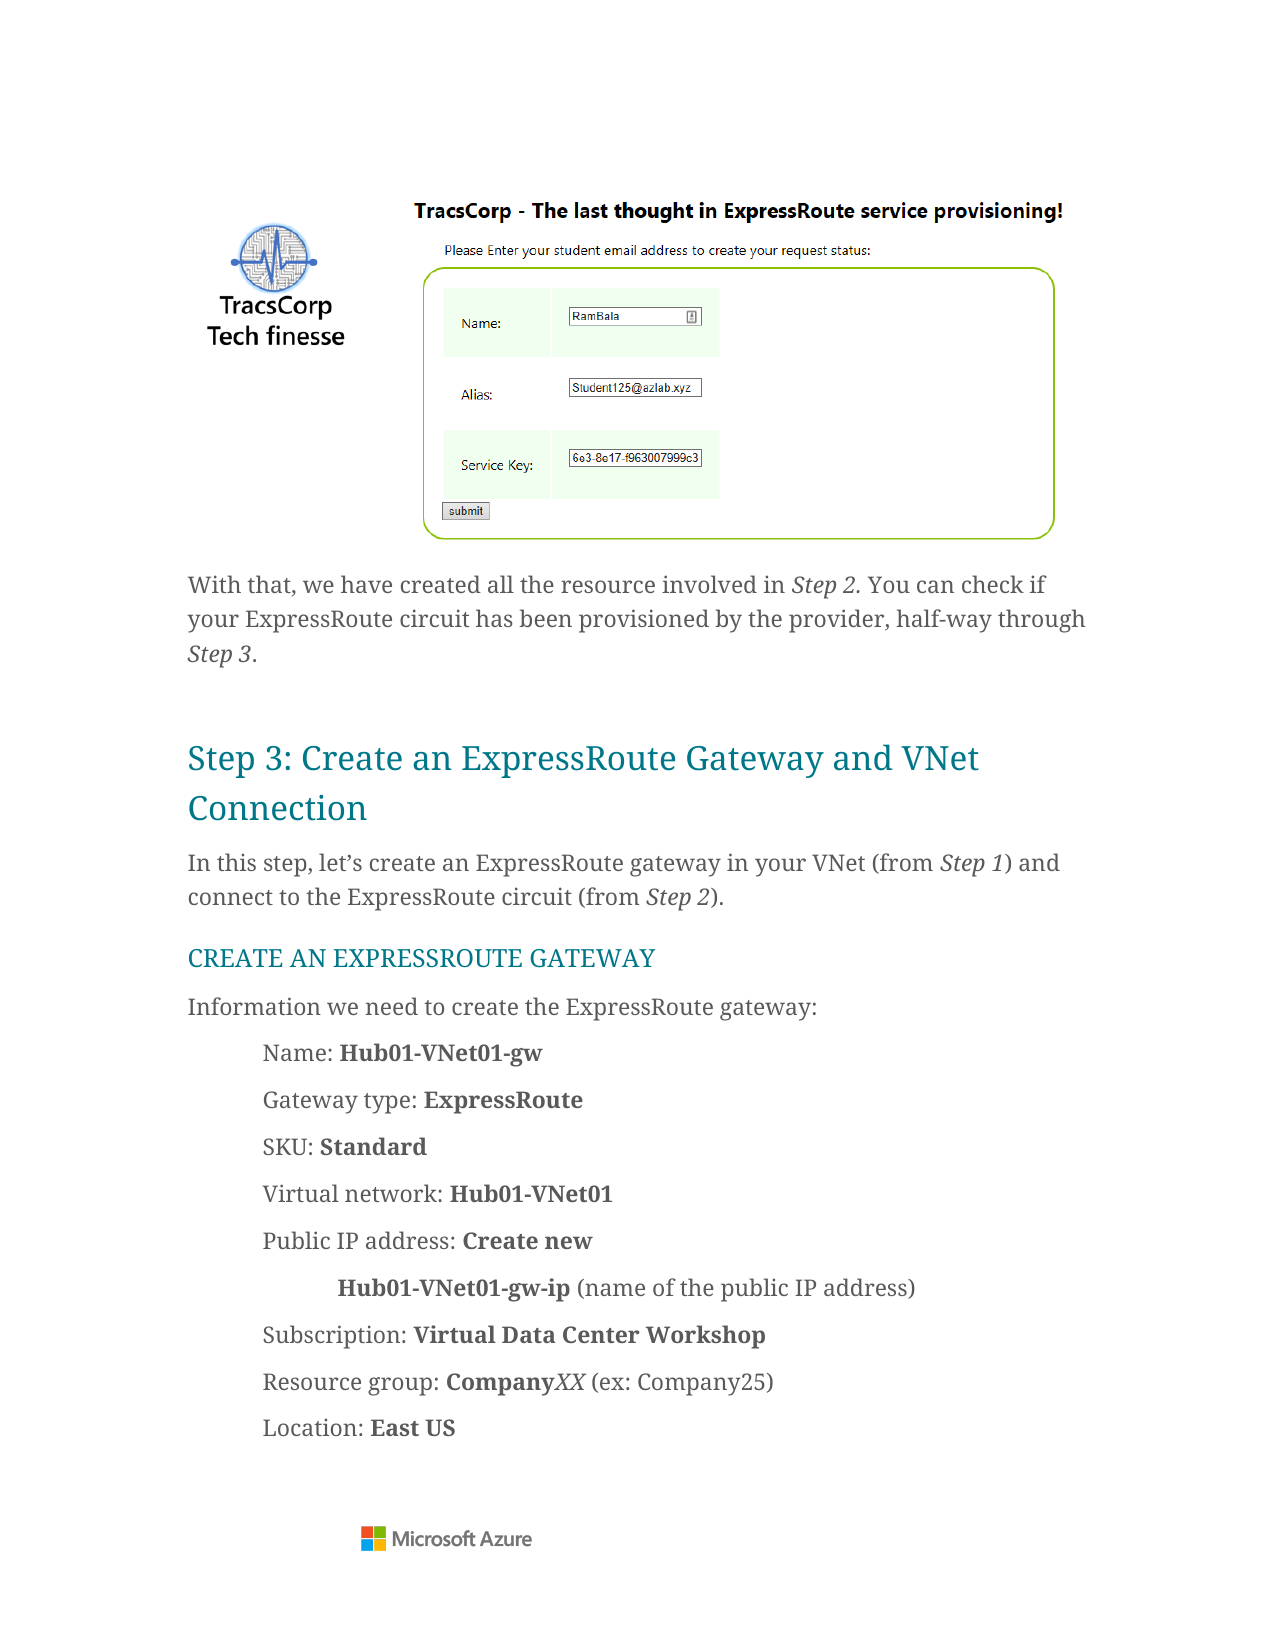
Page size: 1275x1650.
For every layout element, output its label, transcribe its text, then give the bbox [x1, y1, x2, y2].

subtitle Step 3: Create an ExpressRoute Gateway and VNet Connection [187, 734, 1087, 830]
list Information we need to create the ExpressRoute gateway: [187, 991, 1087, 1022]
picture [187, 180, 1088, 566]
list Gateway type: ExpressRoute [187, 1084, 1087, 1116]
list Hub01-VNet01-gw-ip (name of the public IP address) [187, 1272, 1087, 1303]
list Virtual network: Hub01-VNet01 [187, 1178, 1087, 1209]
list Resource group: CompanyXX (ex: Company25) [262, 1366, 1087, 1397]
list Subscription: Virtual Data Center Workshop [262, 1319, 1087, 1350]
list Location: East US [262, 1412, 1087, 1444]
subtitle Create an ExpressRoute Gateway [187, 941, 1087, 975]
list SKU: Standard [187, 1131, 1087, 1162]
list Public IP address: Create new [187, 1225, 1087, 1256]
list In this step, let’s create an ExpressRoute gateway in your VNet (from Step 1) and connect to the ExpressRoute circuit (from Step 2). [187, 847, 1087, 912]
picture [337, 1502, 557, 1575]
list Name: Hub01-VNet01-gw [187, 1037, 1087, 1069]
list With that, we have created all the resource involved in Step 2. You can check if your ExpressRoute circuit has been provisioned by the provider, half-way through Step 3. [187, 566, 1087, 669]
